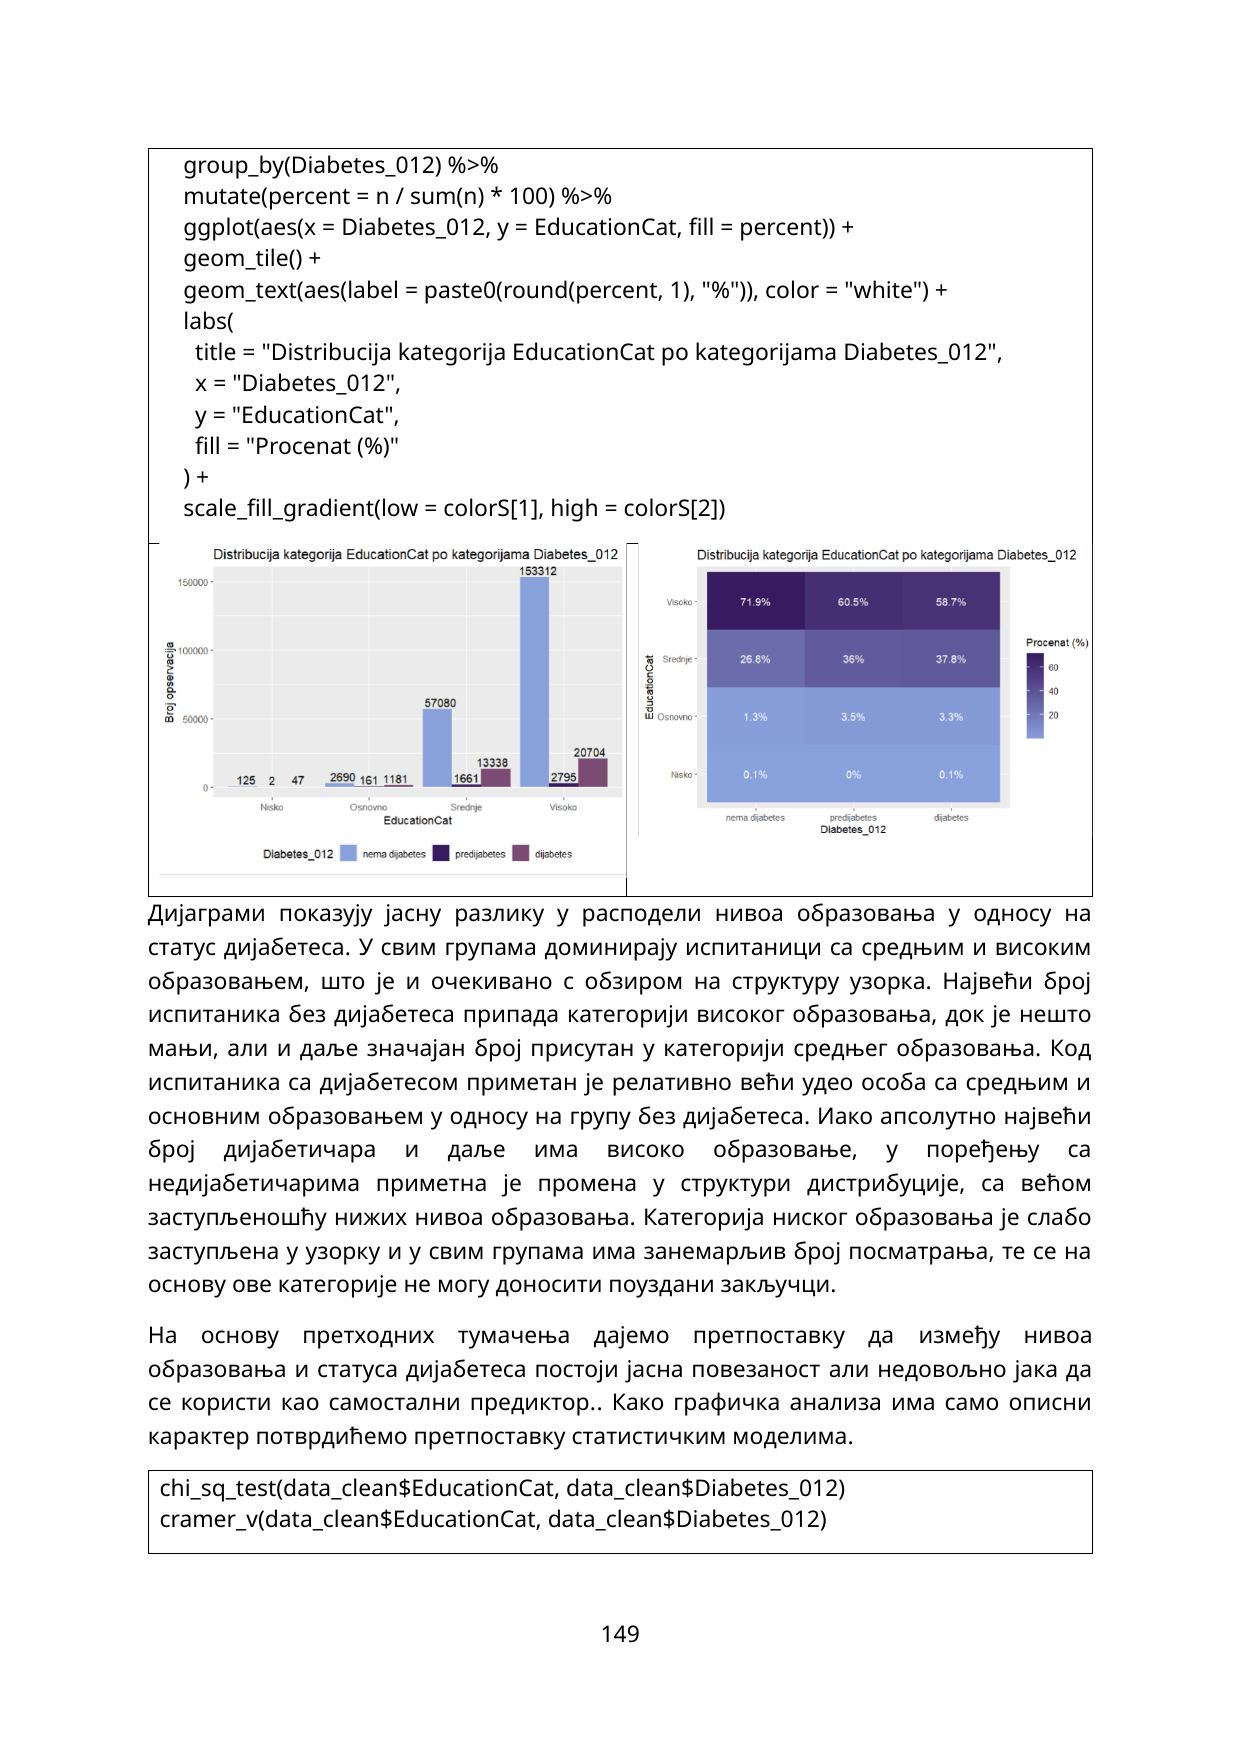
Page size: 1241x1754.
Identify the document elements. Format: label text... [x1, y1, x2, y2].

picture [159, 543, 627, 878]
table_cell [627, 544, 1092, 896]
text На основу претходних тумачења дајемо претпоставку да између нивоа образовања и статуса дијабетеса постоји јасна повезаност али недовољно јака да се користи као самостални предиктор.. Како графичка анализа има само описни карактер потврдићемо претпоставку статистичким моделима. [148, 1319, 1093, 1451]
text Дијаграми показују јасну разлику у расподели нивоа образовања у односу на статус дијабетеса. У свим групама доминирају испитаници са средњим и високим образовањем, што је и очекивано с обзиром на структуру узорка. Највећи број испитаника без дијабетеса припада категорији високог образовања, док је нешто мањи, али и даље значајан број присутан у категорији средњег образовања. Код испитаника са дијабетесом приметан је релативно већи удео особа са средњим и основним образовањем у односу на групу без дијабетеса. Иако апсолутно највећи број дијабетичара и даље има високо образовање, у поређењу са недијабетичарима приметна је промена у структури дистрибуције, са већом заступљеношћу нижих нивоа образовања. Категорија ниског образовања је слабо заступљена у узорку и у свим групама има занемарљив број посматрања, те се на основу ове категорије не могу доносити поуздани закључци. [148, 897, 1093, 1299]
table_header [149, 149, 1092, 542]
picture [638, 543, 1093, 837]
table_cell [149, 544, 626, 896]
table_header chi_sq_test(data_clean$EducationCat, data_clean$Diabetes_012) cramer_v(data_clean$EducationCat, data_clean$Diabetes_012) [149, 1471, 1092, 1553]
